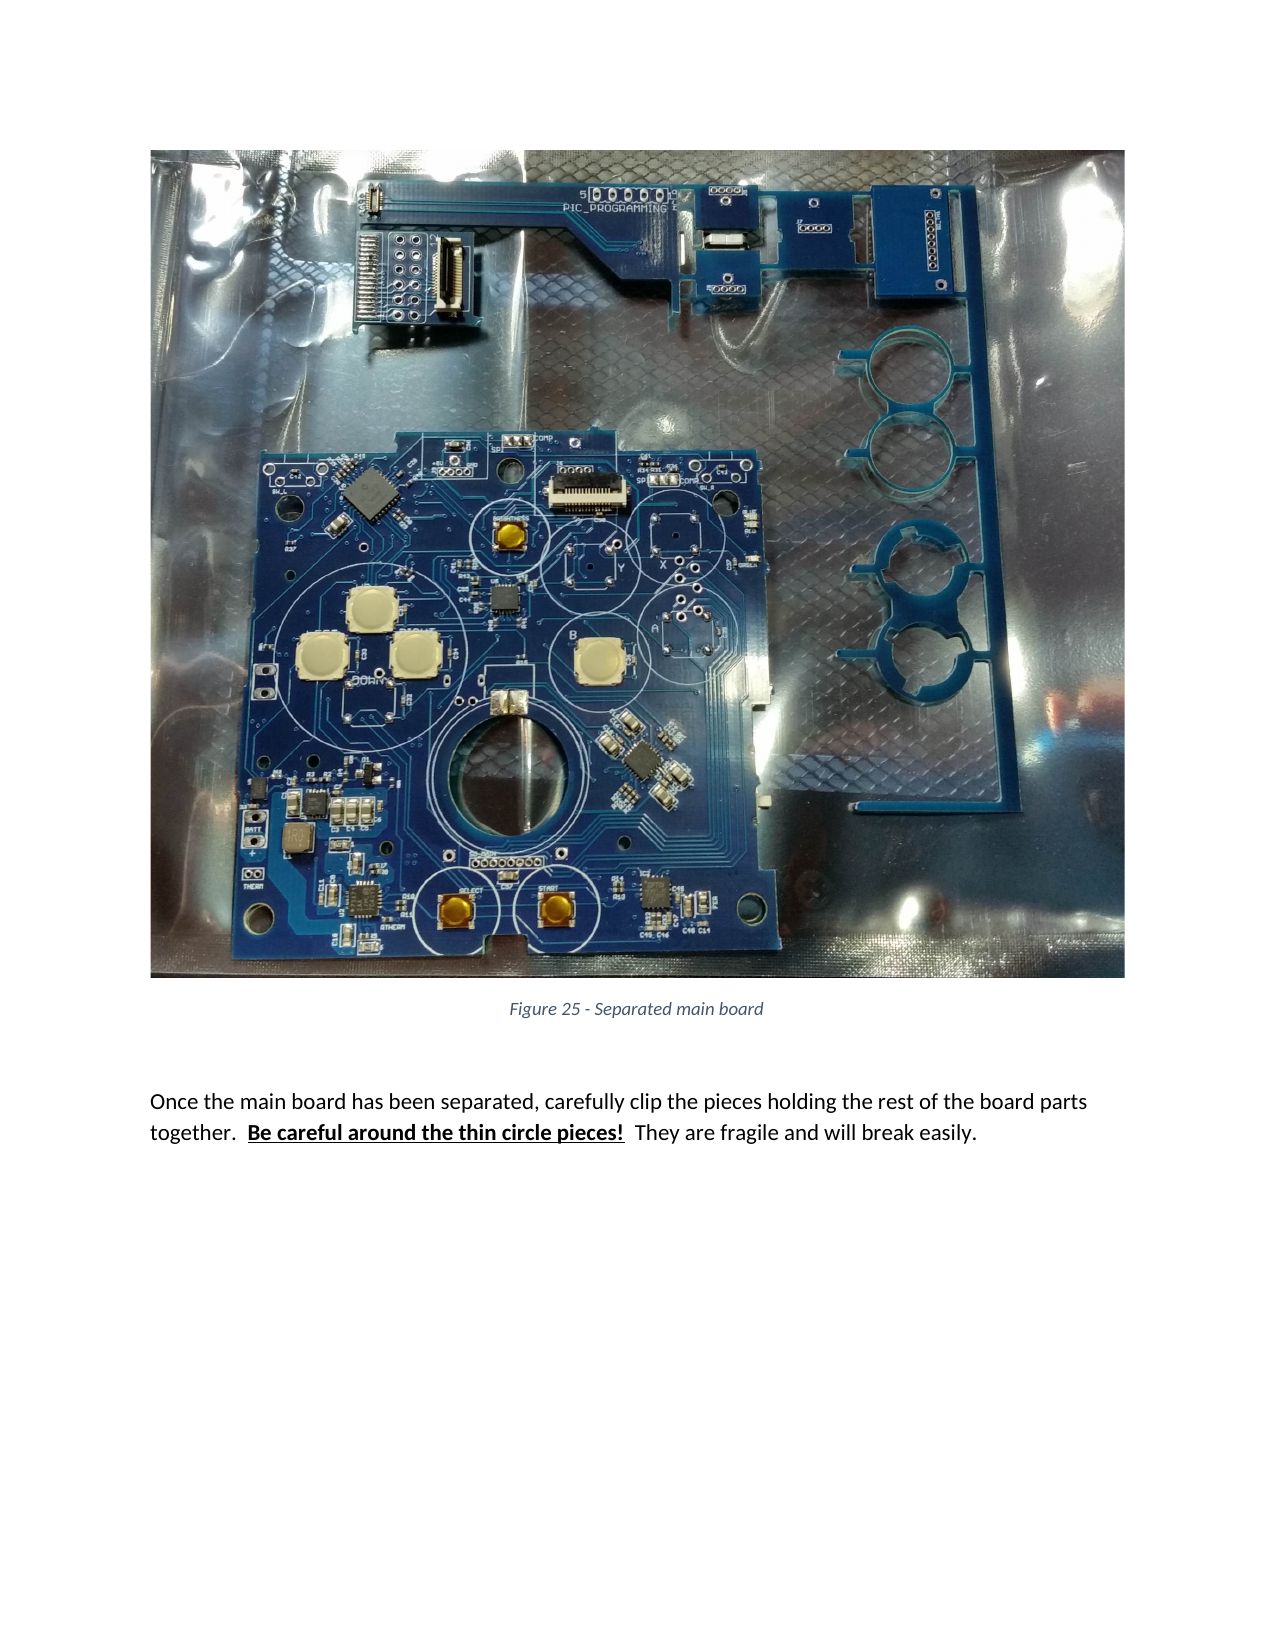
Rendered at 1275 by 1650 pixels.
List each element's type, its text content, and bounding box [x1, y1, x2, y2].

text Figure 25 - Separated main board [150, 997, 1125, 1020]
picture [150, 150, 1125, 978]
text Once the main board has been separated, carefully clip the pieces holding the rest of the board parts together. Be careful around the thin circle pieces! They are fragile and will break easily. [150, 1087, 1125, 1146]
